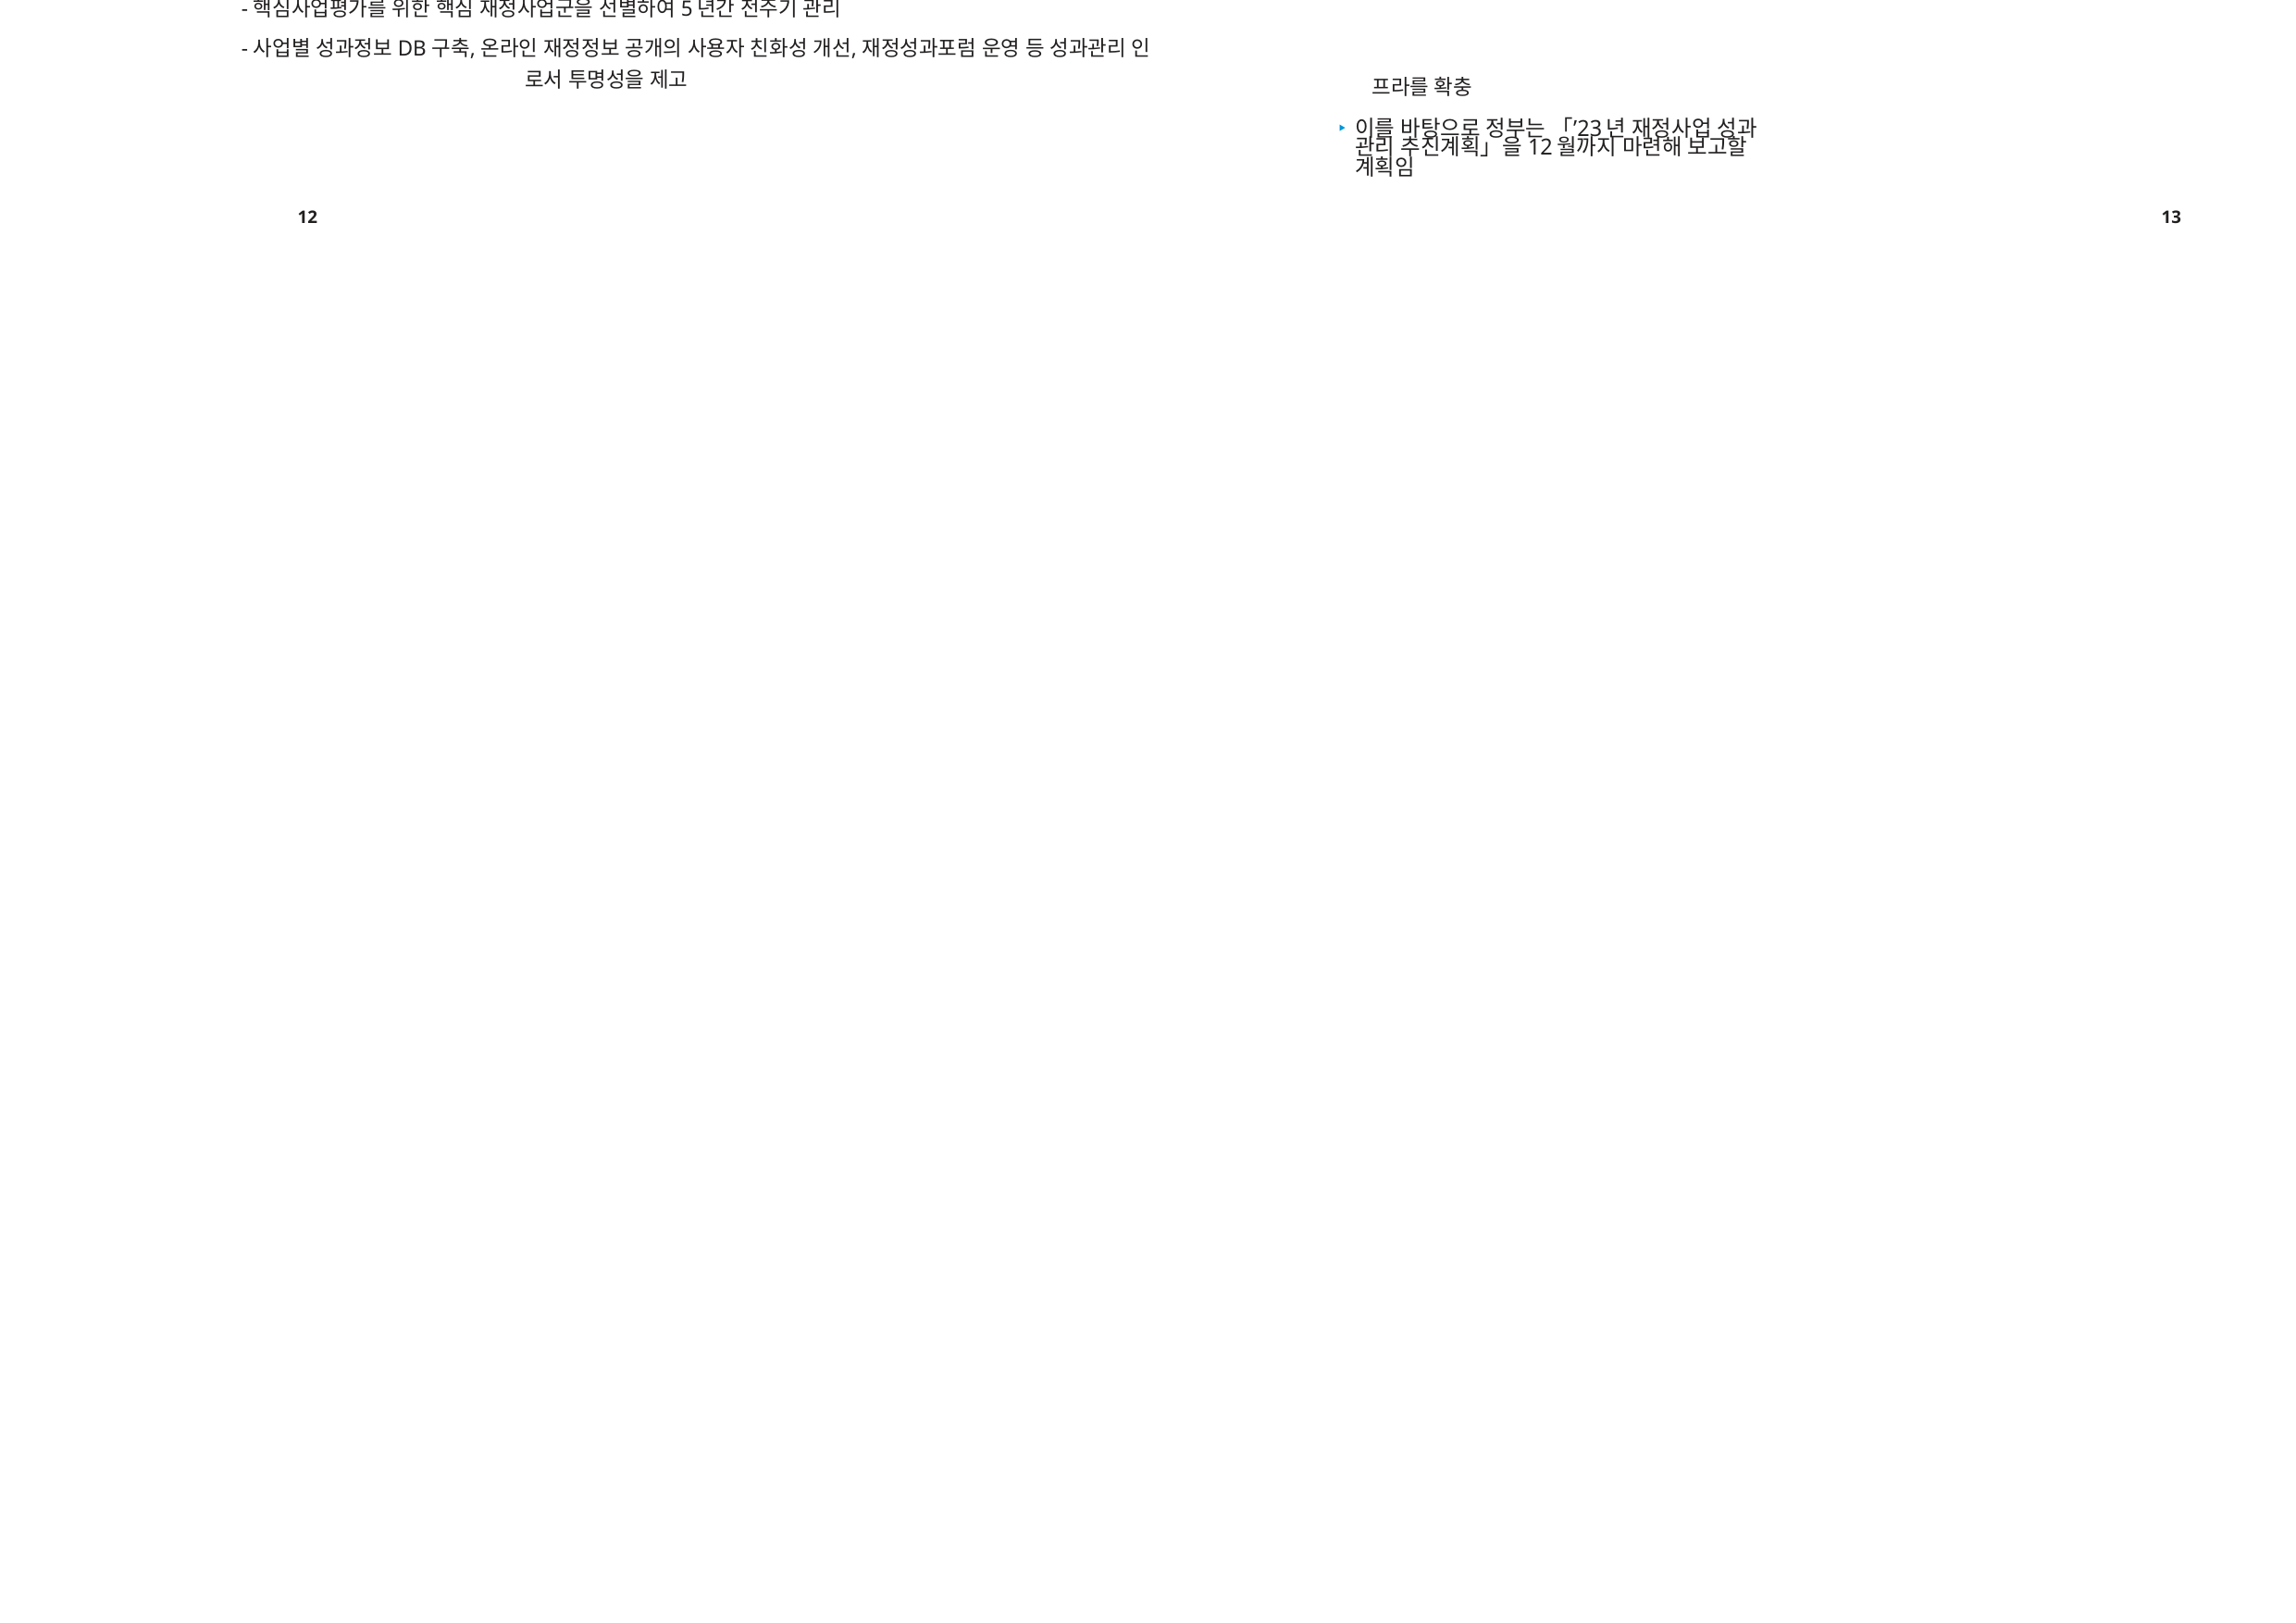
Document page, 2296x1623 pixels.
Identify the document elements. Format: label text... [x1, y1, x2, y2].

text - 사업별 성과정보 DB 구축, 온라인 재정정보 공개의 사용자 친화성 개선, 재정성과포럼 운영 등 성과관리 인 [236, 40, 2193, 59]
table_header 12 [99, 71, 515, 225]
text - 핵심사업평가를 위한 핵심 재정사업군을 선별하여 5년간 전주기 관리 [236, 0, 2193, 20]
table_cell 이를 바탕으로 정부는 「’23년 재정사업 성과관리 추진계획」을 12월까지 마련해 보고할 계획임 [1349, 110, 1766, 225]
table_header 프라를 확충 [1349, 71, 1766, 110]
table_header 13 [1767, 71, 2183, 225]
table_header ‣ [933, 71, 1349, 225]
table_header 로서 투명성을 제고 [515, 71, 933, 225]
